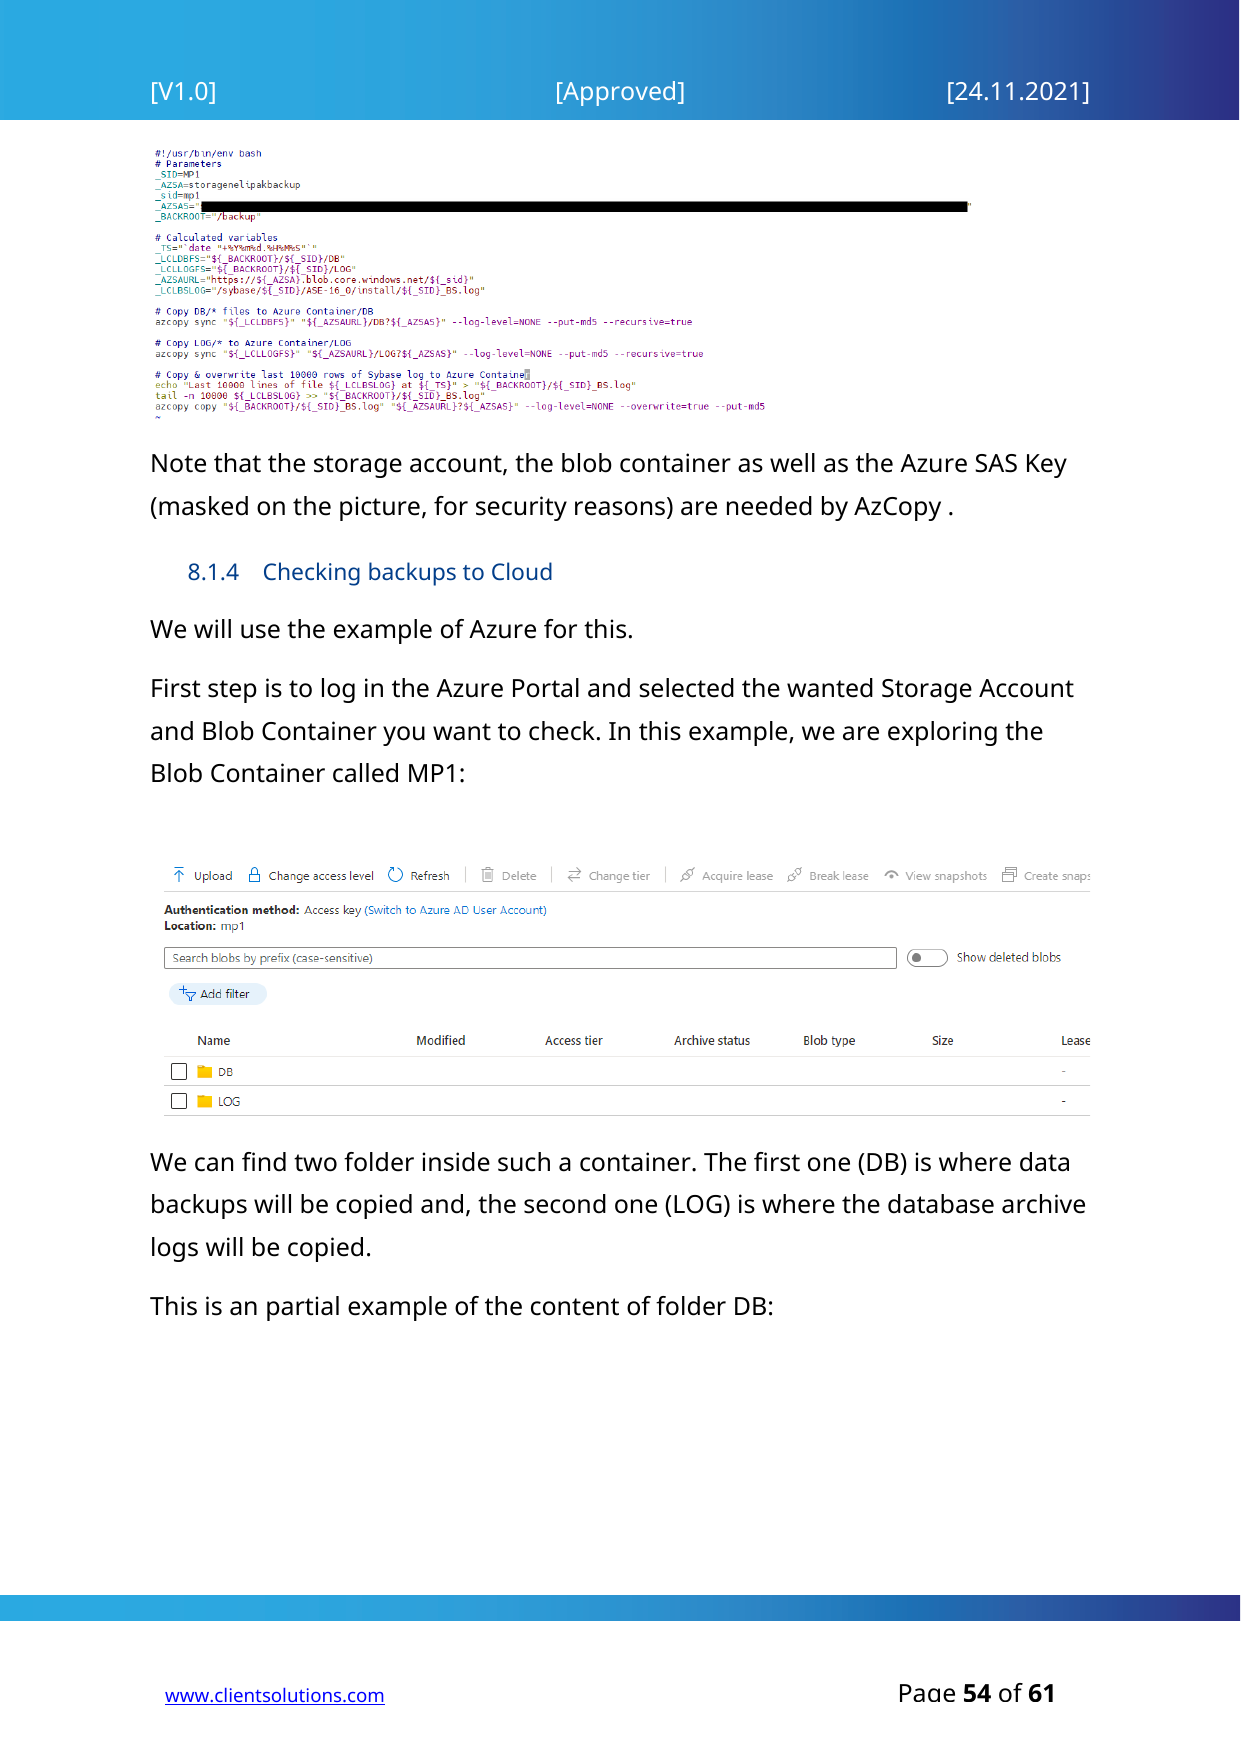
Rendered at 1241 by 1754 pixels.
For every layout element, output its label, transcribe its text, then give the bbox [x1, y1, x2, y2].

text Note that the storage account, the blob container as well as the Azure SAS Key (masked on the picture, for security reasons) are needed by AzCopy . [150, 446, 1090, 522]
picture [0, 0, 1240, 120]
picture [0, 1595, 1241, 1621]
text This is an partial example of the content of folder DB: [150, 1288, 1090, 1322]
picture [150, 815, 1091, 1120]
text We will use the example of Azure for this. [150, 612, 1090, 646]
text First step is to log in the Azure Portal and selected the wanted Storage Account and Blob Container you want to check. In this example, we are exploring the Blob Container called MP1: [150, 671, 1090, 790]
subtitle Checking backups to Cloud [187, 556, 1090, 587]
picture [150, 150, 974, 421]
text We can find two folder inside such a container. The first one (DB) is where data backups will be copied and, the second one (LOG) is where the database archive logs will be copied. [150, 1144, 1090, 1263]
